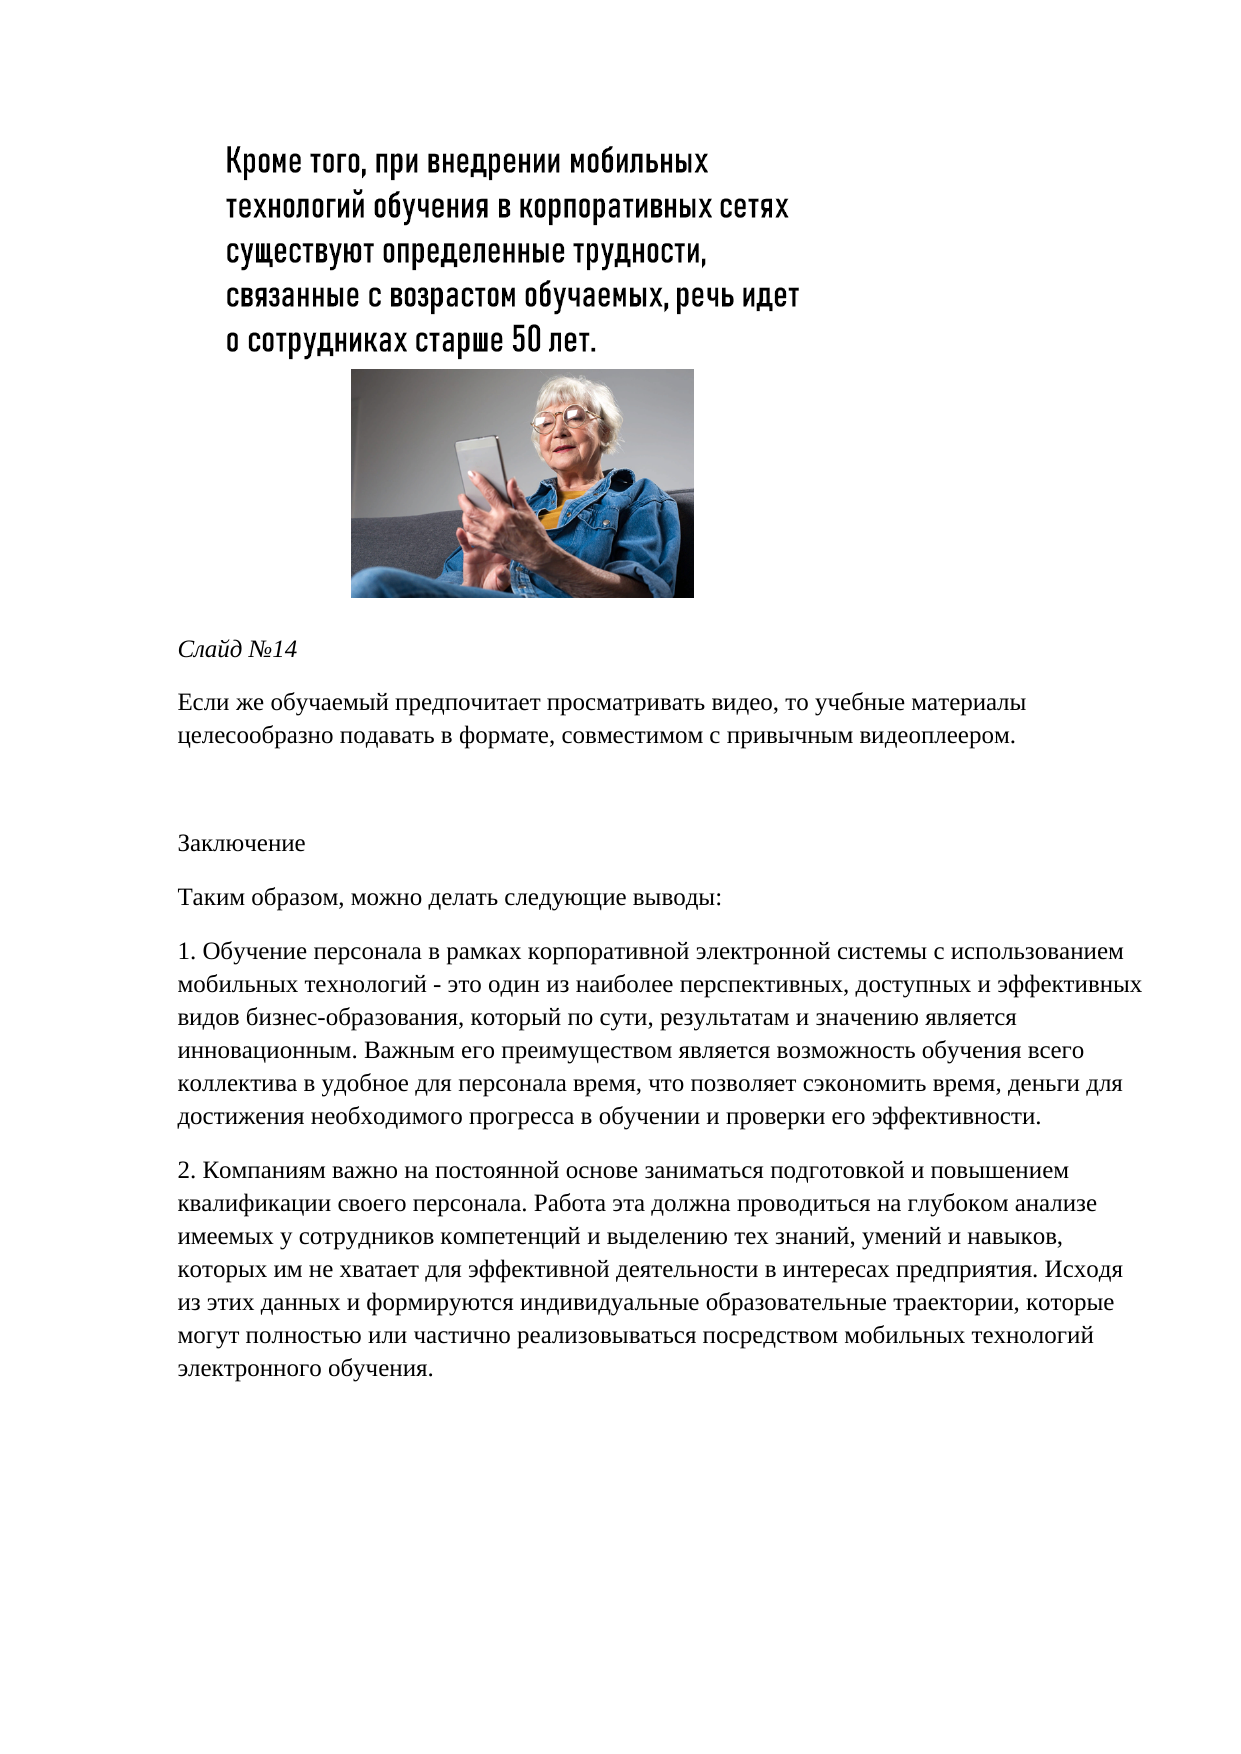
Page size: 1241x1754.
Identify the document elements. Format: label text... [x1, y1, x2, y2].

text 1. Обучение персонала в рамках корпоративной электронной системы с использованием мобильных технологий - это один из наиболее перспективных, доступных и эффективных видов бизнес-образования, который по сути, результатам и значению является инновационным. Важным его преимуществом является возможность обучения всего коллектива в удобное для персонала время, что позволяет сэкономить время, деньги для достижения необходимого прогресса в обучении и проверки его эффективности. [177, 936, 1152, 1130]
text Если же обучаемый предпочитает просматривать видео, то учебные материалы целесообразно подавать в формате, совместимом с привычным видеоплеером. [177, 687, 1152, 749]
text 2. Компаниям важно на постоянной основе заниматься подготовкой и повышением квалификации своего персонала. Работа эта должна проводиться на глубоком анализе имеемых у сотрудников компетенций и выделению тех знаний, умений и навыков, которых им не хватает для эффективной деятельности в интересах предприятия. Исходя из этих данных и формируются индивидуальные образовательные траектории, которые могут полностью или частично реализовываться посредством мобильных технологий электронного обучения. [177, 1155, 1152, 1382]
text Слайд №14 [177, 634, 1152, 662]
text Заключение [177, 828, 1152, 857]
picture [177, 118, 839, 609]
text Таким образом, можно делать следующие выводы: [177, 882, 1152, 911]
